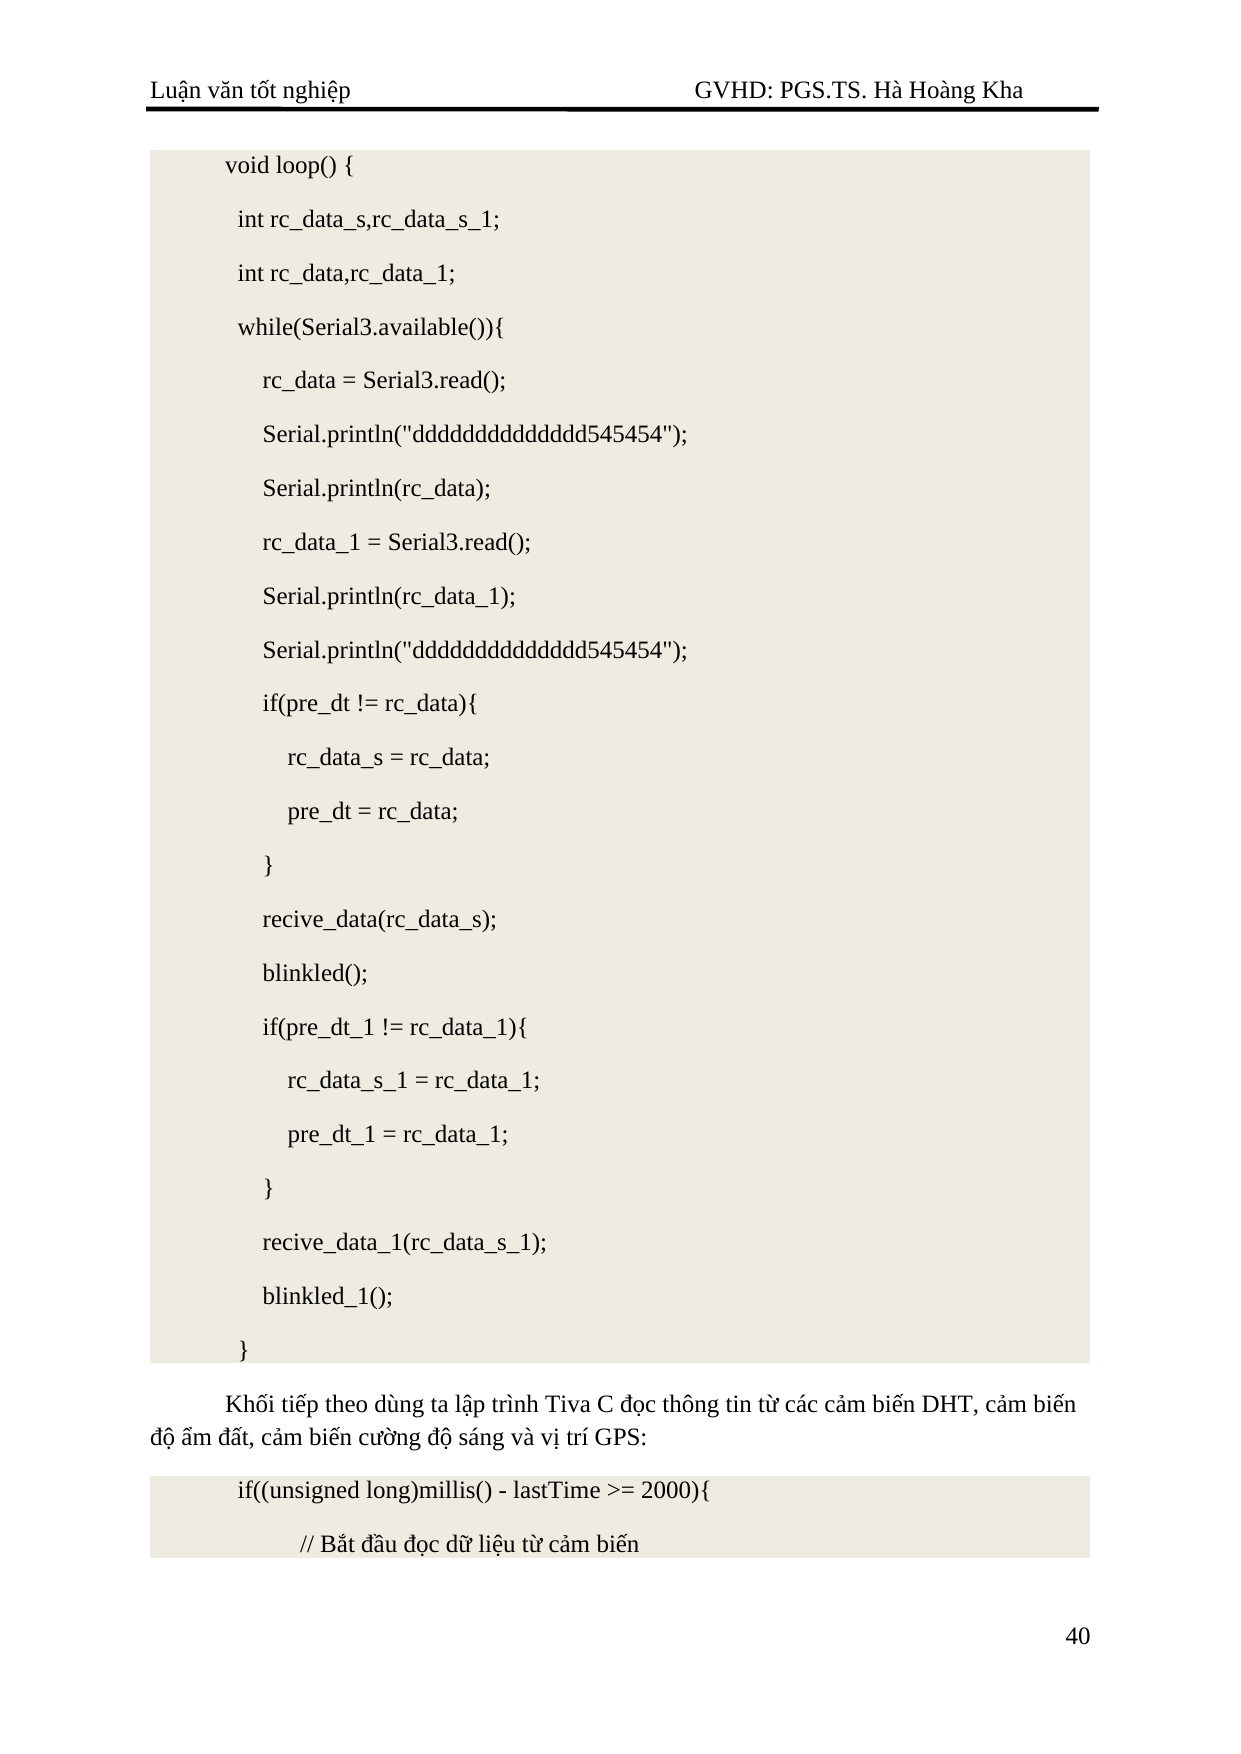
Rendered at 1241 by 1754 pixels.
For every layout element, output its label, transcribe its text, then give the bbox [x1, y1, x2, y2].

text recive_data(rc_data_s); [150, 904, 1090, 933]
text if((unsigned long)millis() - lastTime >= 2000){ [150, 1476, 1090, 1504]
text rc_data_s = rc_data; [150, 742, 1090, 771]
text void loop() { [150, 150, 1090, 179]
text int rc_data_s,rc_data_s_1; [150, 204, 1090, 233]
text Serial.println(rc_data); [150, 473, 1090, 502]
text rc_data_s_1 = rc_data_1; [150, 1066, 1090, 1094]
text int rc_data,rc_data_1; [150, 258, 1090, 286]
text if(pre_dt != rc_data){ [150, 688, 1090, 717]
text recive_data_1(rc_data_s_1); [150, 1227, 1090, 1256]
text rc_data = Serial3.read(); [150, 365, 1090, 394]
text pre_dt_1 = rc_data_1; [150, 1119, 1090, 1148]
text } [150, 1173, 1090, 1202]
text pre_dt = rc_data; [150, 796, 1090, 825]
text } [150, 850, 1090, 879]
text Serial.println("dddddddddddddd545454"); [150, 419, 1090, 448]
text if(pre_dt_1 != rc_data_1){ [150, 1012, 1090, 1040]
text } [150, 1335, 1090, 1363]
text blinkled(); [150, 958, 1090, 987]
text // Bắt đầu đọc dữ liệu từ cảm biến [150, 1529, 1090, 1558]
text rc_data_1 = Serial3.read(); [150, 527, 1090, 556]
text Serial.println(rc_data_1); [150, 581, 1090, 609]
text while(Serial3.available()){ [150, 312, 1090, 340]
text Khối tiếp theo dùng ta lập trình Tiva C đọc thông tin từ các cảm biến DHT, cảm biến độ ẩm đất, cảm biến cường độ sáng và vị trí GPS: [150, 1389, 1090, 1450]
text Serial.println("dddddddddddddd545454"); [150, 635, 1090, 663]
text blinkled_1(); [150, 1281, 1090, 1310]
